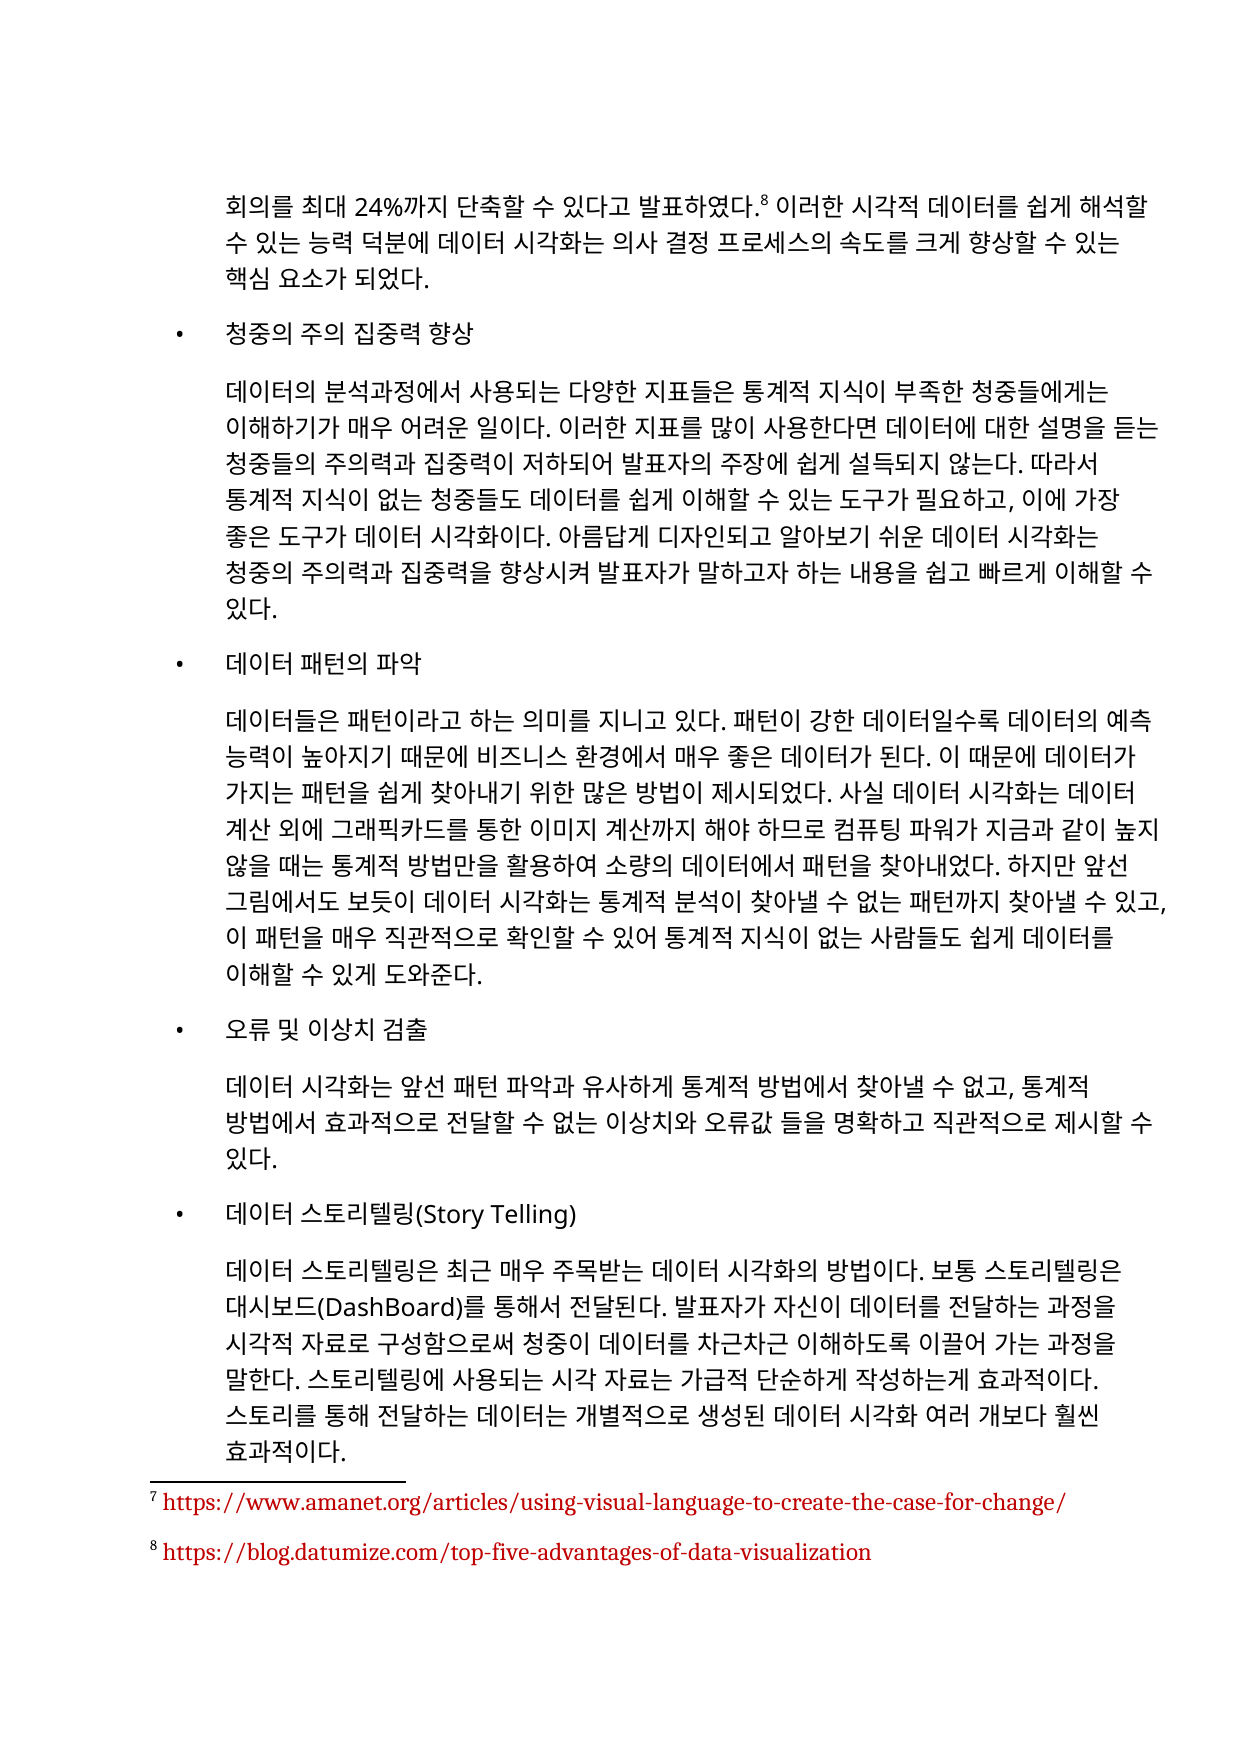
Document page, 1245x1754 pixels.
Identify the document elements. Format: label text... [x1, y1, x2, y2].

list 데이터 스토리텔링은 최근 매우 주목받는 데이터 시각화의 방법이다. 보통 스토리텔링은 대시보드(DashBoard)를 통해서 전달된다. 발표자가 자신이 데이터를 전달하는 과정을 시각적 자료로 구성함으로써 청중이 데이터를 차근차근 이해하도록 이끌어 가는 과정을 말한다. 스토리텔링에 사용되는 시각 자료는 가급적 단순하게 작성하는게 효과적이다. 스토리를 통해 전달하는 데이터는 개별적으로 생성된 데이터 시각화 여러 개보다 훨씬 효과적이다. [175, 1252, 1170, 1469]
list 데이터 시각화는 앞선 패턴 파악과 유사하게 통계적 방법에서 찾아낼 수 없고, 통계적 방법에서 효과적으로 전달할 수 없는 이상치와 오류값 들을 명확하고 직관적으로 제시할 수 있다. [175, 1067, 1170, 1176]
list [175, 187, 1170, 296]
list 청중의 주의 집중력 향상 [175, 317, 1170, 351]
list 데이터의 분석과정에서 사용되는 다양한 지표들은 통계적 지식이 부족한 청중들에게는 이해하기가 매우 어려운 일이다. 이러한 지표를 많이 사용한다면 데이터에 대한 설명을 듣는 청중들의 주의력과 집중력이 저하되어 발표자의 주장에 쉽게 설득되지 않는다. 따라서 통계적 지식이 없는 청중들도 데이터를 쉽게 이해할 수 있는 도구가 필요하고, 이에 가장 좋은 도구가 데이터 시각화이다. 아름답게 디자인되고 알아보기 쉬운 데이터 시각화는 청중의 주의력과 집중력을 향상시켜 발표자가 말하고자 하는 내용을 쉽고 빠르게 이해할 수 있다. [175, 372, 1170, 626]
list 데이터 패턴의 파악 [175, 647, 1170, 681]
list 데이터 스토리텔링(Story Telling) [175, 1197, 1170, 1231]
list 데이터들은 패턴이라고 하는 의미를 지니고 있다. 패턴이 강한 데이터일수록 데이터의 예측 능력이 높아지기 때문에 비즈니스 환경에서 매우 좋은 데이터가 된다. 이 때문에 데이터가 가지는 패턴을 쉽게 찾아내기 위한 많은 방법이 제시되었다. 사실 데이터 시각화는 데이터 계산 외에 그래픽카드를 통한 이미지 계산까지 해야 하므로 컴퓨팅 파워가 지금과 같이 높지 않을 때는 통계적 방법만을 활용하여 소량의 데이터에서 패턴을 찾아내었다. 하지만 앞선 그림에서도 보듯이 데이터 시각화는 통계적 분석이 찾아낼 수 없는 패턴까지 찾아낼 수 있고, 이 패턴을 매우 직관적으로 확인할 수 있어 통계적 지식이 없는 사람들도 쉽게 데이터를 이해할 수 있게 도와준다. [175, 701, 1170, 991]
list 오류 및 이상치 검출 [175, 1012, 1170, 1046]
